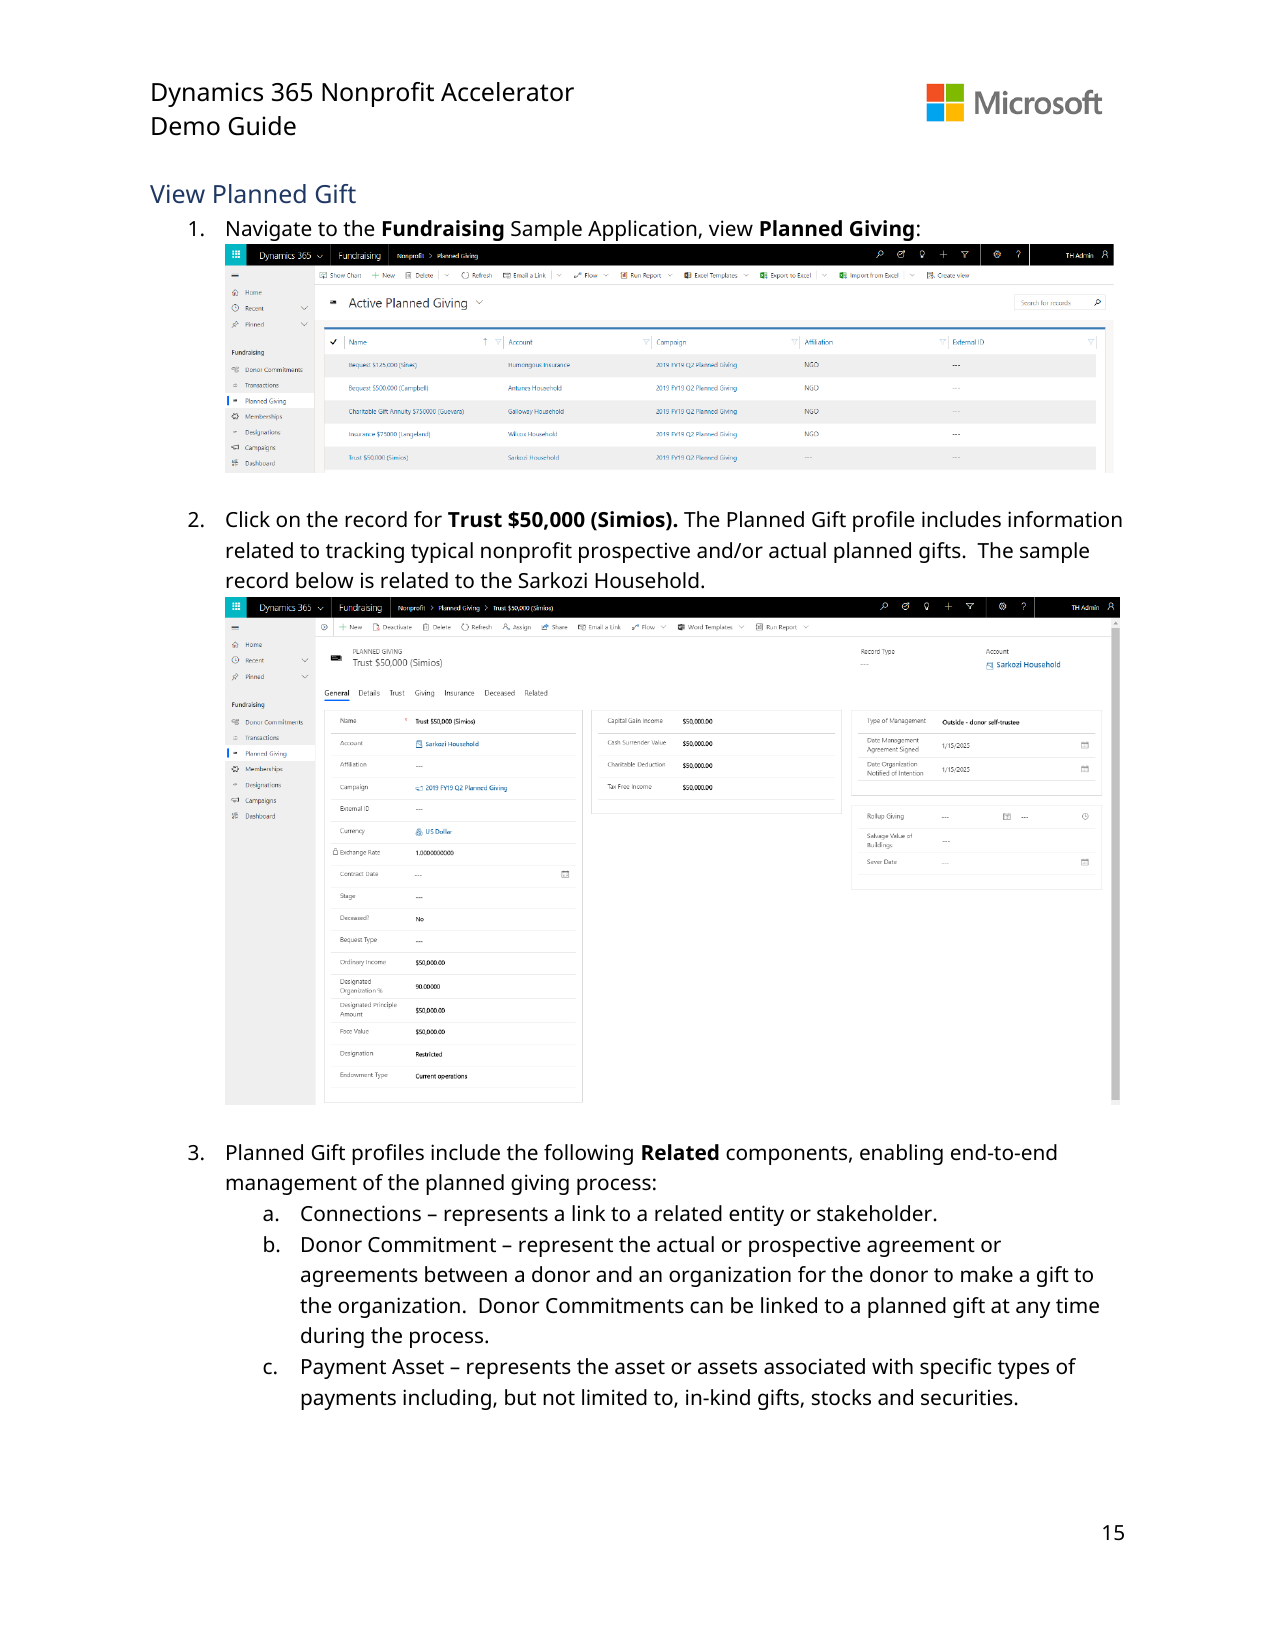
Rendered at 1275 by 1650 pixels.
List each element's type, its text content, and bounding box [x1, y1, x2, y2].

list Donor Commitment – represent the actual or prospective agreement or agreements between a donor and an organization for the donor to make a gift to the organization. Donor Commitments can be linked to a planned gift at any time during the process. [262, 1230, 1125, 1350]
list Click on the record for Trust $50,000 (Simios). The Planned Gift profile includes information related to tracking typical nonprofit prospective and/or actual planned gifts. The sample record below is related to the Sarkozi Household. [187, 505, 1125, 595]
list Planned Gift profiles include the following Related components, enabling end-to-end management of the planned giving process: [187, 1138, 1125, 1197]
picture [926, 61, 1123, 131]
picture [225, 244, 1114, 473]
list Navigate to the Fundraising Sample Application, view Planned Giving: [187, 214, 1125, 242]
list Connections – represents a link to a related entity or stakeholder. [262, 1199, 1125, 1227]
list Payment Asset – represents the asset or assets associated with specific types of payments including, but not limited to, in-kind gifts, stocks and securities. [262, 1352, 1125, 1411]
picture [225, 597, 1120, 1105]
subtitle View Planned Gift [150, 177, 1125, 211]
